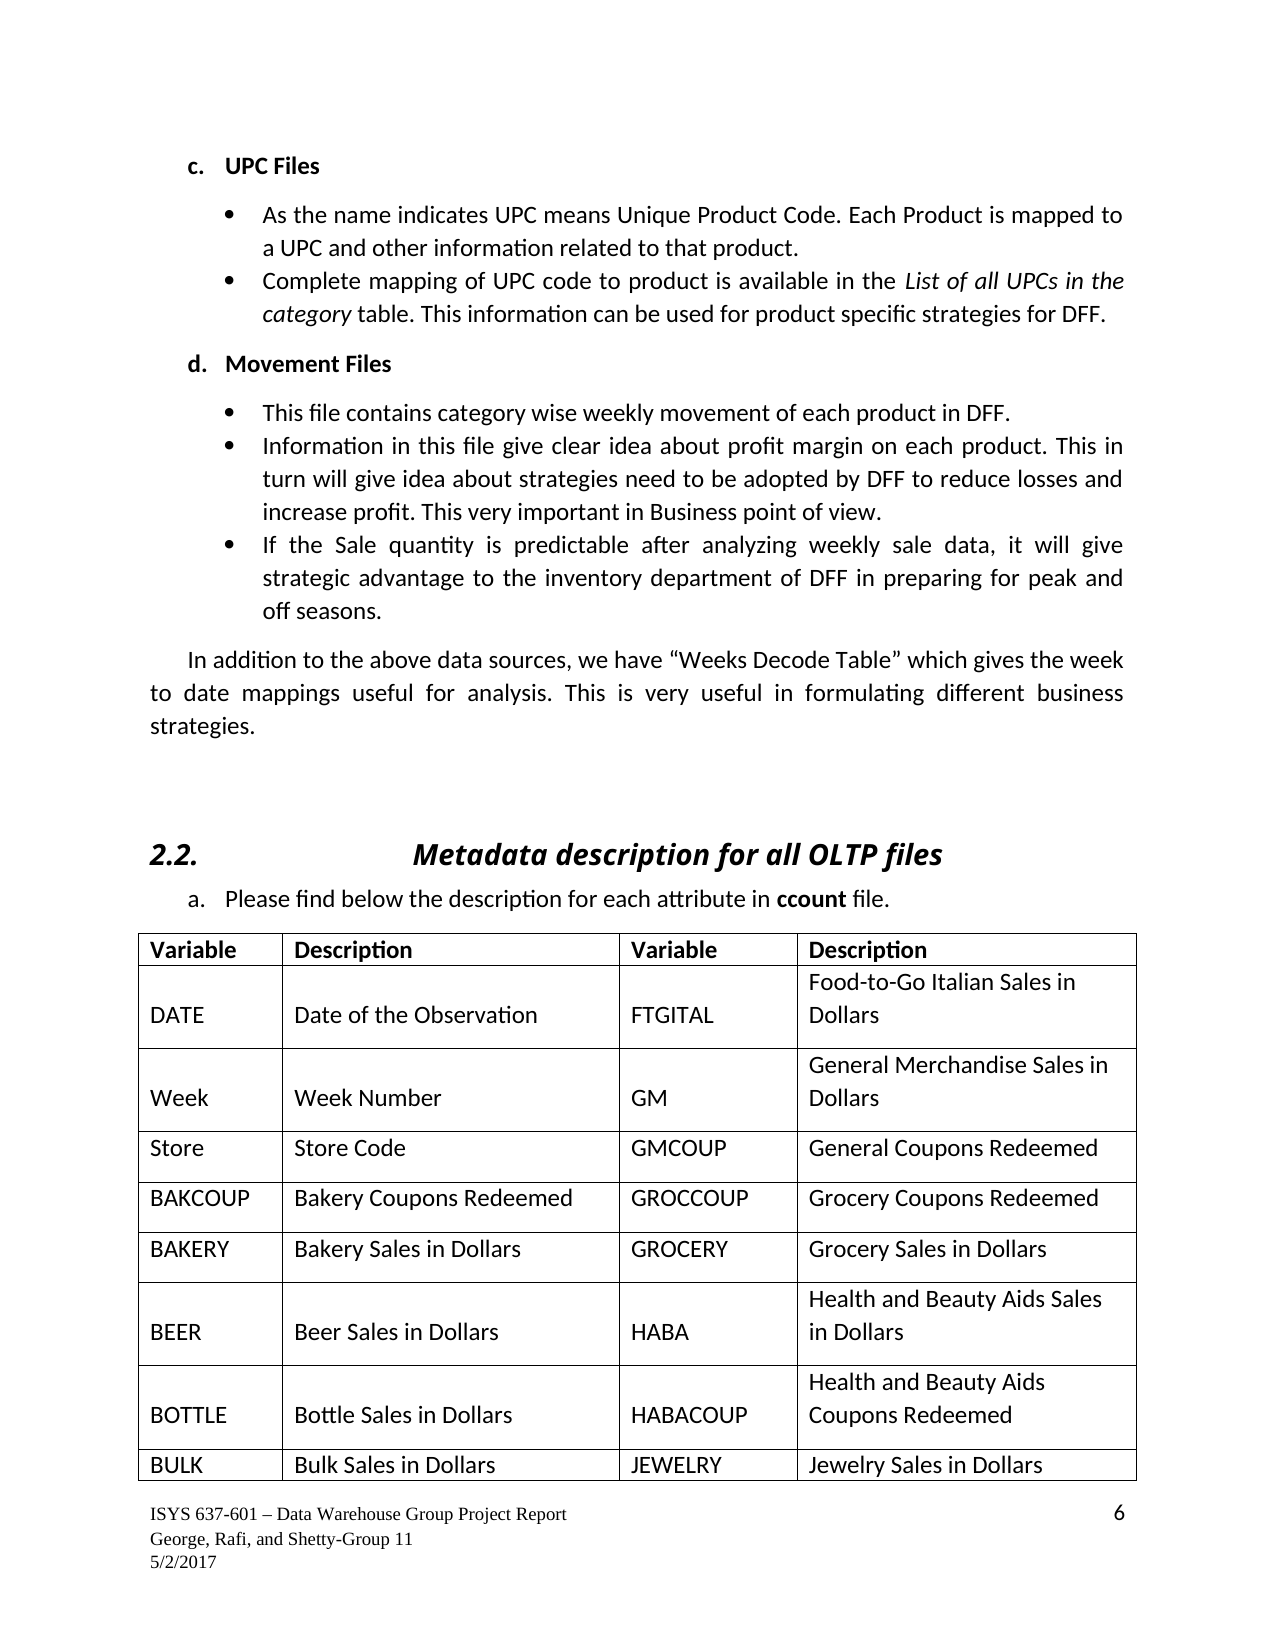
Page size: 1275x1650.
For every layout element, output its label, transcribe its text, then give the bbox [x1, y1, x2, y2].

list UPC Files [187, 150, 1125, 181]
table_cell Health and Beauty Aids Coupons Redeemed [798, 1366, 1136, 1449]
list Information in this file give clear idea about profit margin on each product. This in turn will give idea about strategies need to be adopted by DFF to reduce losses and increase profit. This very important in Business point of view. [225, 430, 1125, 527]
table_cell BEER [139, 1283, 282, 1365]
text In addition to the above data sources, we have “Weeks Decode Table” which gives the week to date mappings useful for analysis. This is very useful in formulating different business strategies. [150, 644, 1125, 741]
list If the Sale quantity is predictable after analyzing weekly sale data, it will give strategic advantage to the inventory department of DFF in preparing for peak and off seasons. [225, 529, 1125, 626]
table_cell Bakery Sales in Dollars [283, 1233, 619, 1282]
subtitle Metadata description for all OLTP files [150, 834, 1125, 874]
table_cell General Coupons Redeemed [798, 1132, 1136, 1182]
table_cell Bottle Sales in Dollars [283, 1366, 619, 1449]
table_cell HABA [620, 1283, 797, 1365]
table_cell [798, 1450, 1136, 1480]
table_cell GM [620, 1049, 797, 1131]
table_cell Week [139, 1049, 282, 1131]
table_cell BAKERY [139, 1233, 282, 1282]
table_cell Week Number [283, 1049, 619, 1131]
table_header Description [283, 934, 619, 965]
table_cell Bakery Coupons Redeemed [283, 1183, 619, 1232]
table_cell JEWELRY [620, 1450, 797, 1480]
table_cell Beer Sales in Dollars [283, 1283, 619, 1365]
table_cell HABACOUP [620, 1366, 797, 1449]
table_cell BULK [139, 1450, 282, 1480]
table_cell Grocery Sales in Dollars [798, 1233, 1136, 1282]
table_cell BOTTLE [139, 1366, 282, 1449]
list Complete mapping of UPC code to product is available in the List of all UPCs in the category table. This information can be used for product specific strategies for DFF. [225, 265, 1125, 329]
table_header Description [798, 934, 1136, 965]
table_header Variable [139, 934, 282, 965]
table_cell Store [139, 1132, 282, 1182]
list This file contains category wise weekly movement of each product in DFF. [225, 397, 1125, 428]
table_cell Food-to-Go Italian Sales in Dollars [798, 966, 1136, 1048]
table_cell Date of the Observation [283, 966, 619, 1048]
table_cell Grocery Coupons Redeemed [798, 1183, 1136, 1232]
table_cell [283, 1450, 619, 1480]
table_cell DATE [139, 966, 282, 1048]
table_cell Store Code [283, 1132, 619, 1182]
table_cell GROCCOUP [620, 1183, 797, 1232]
table_header Variable [620, 934, 797, 965]
table_cell FTGITAL [620, 966, 797, 1048]
list Movement Files [187, 348, 1125, 378]
table_cell BAKCOUP [139, 1183, 282, 1232]
list Please find below the description for each attribute in ccount file. [187, 884, 1125, 914]
table_cell General Merchandise Sales in Dollars [798, 1049, 1136, 1131]
list As the name indicates UPC means Unique Product Code. Each Product is mapped to a UPC and other information related to that product. [225, 199, 1125, 263]
table_cell Health and Beauty Aids Sales in Dollars [798, 1283, 1136, 1365]
table_cell GROCERY [620, 1233, 797, 1282]
table_cell GMCOUP [620, 1132, 797, 1182]
